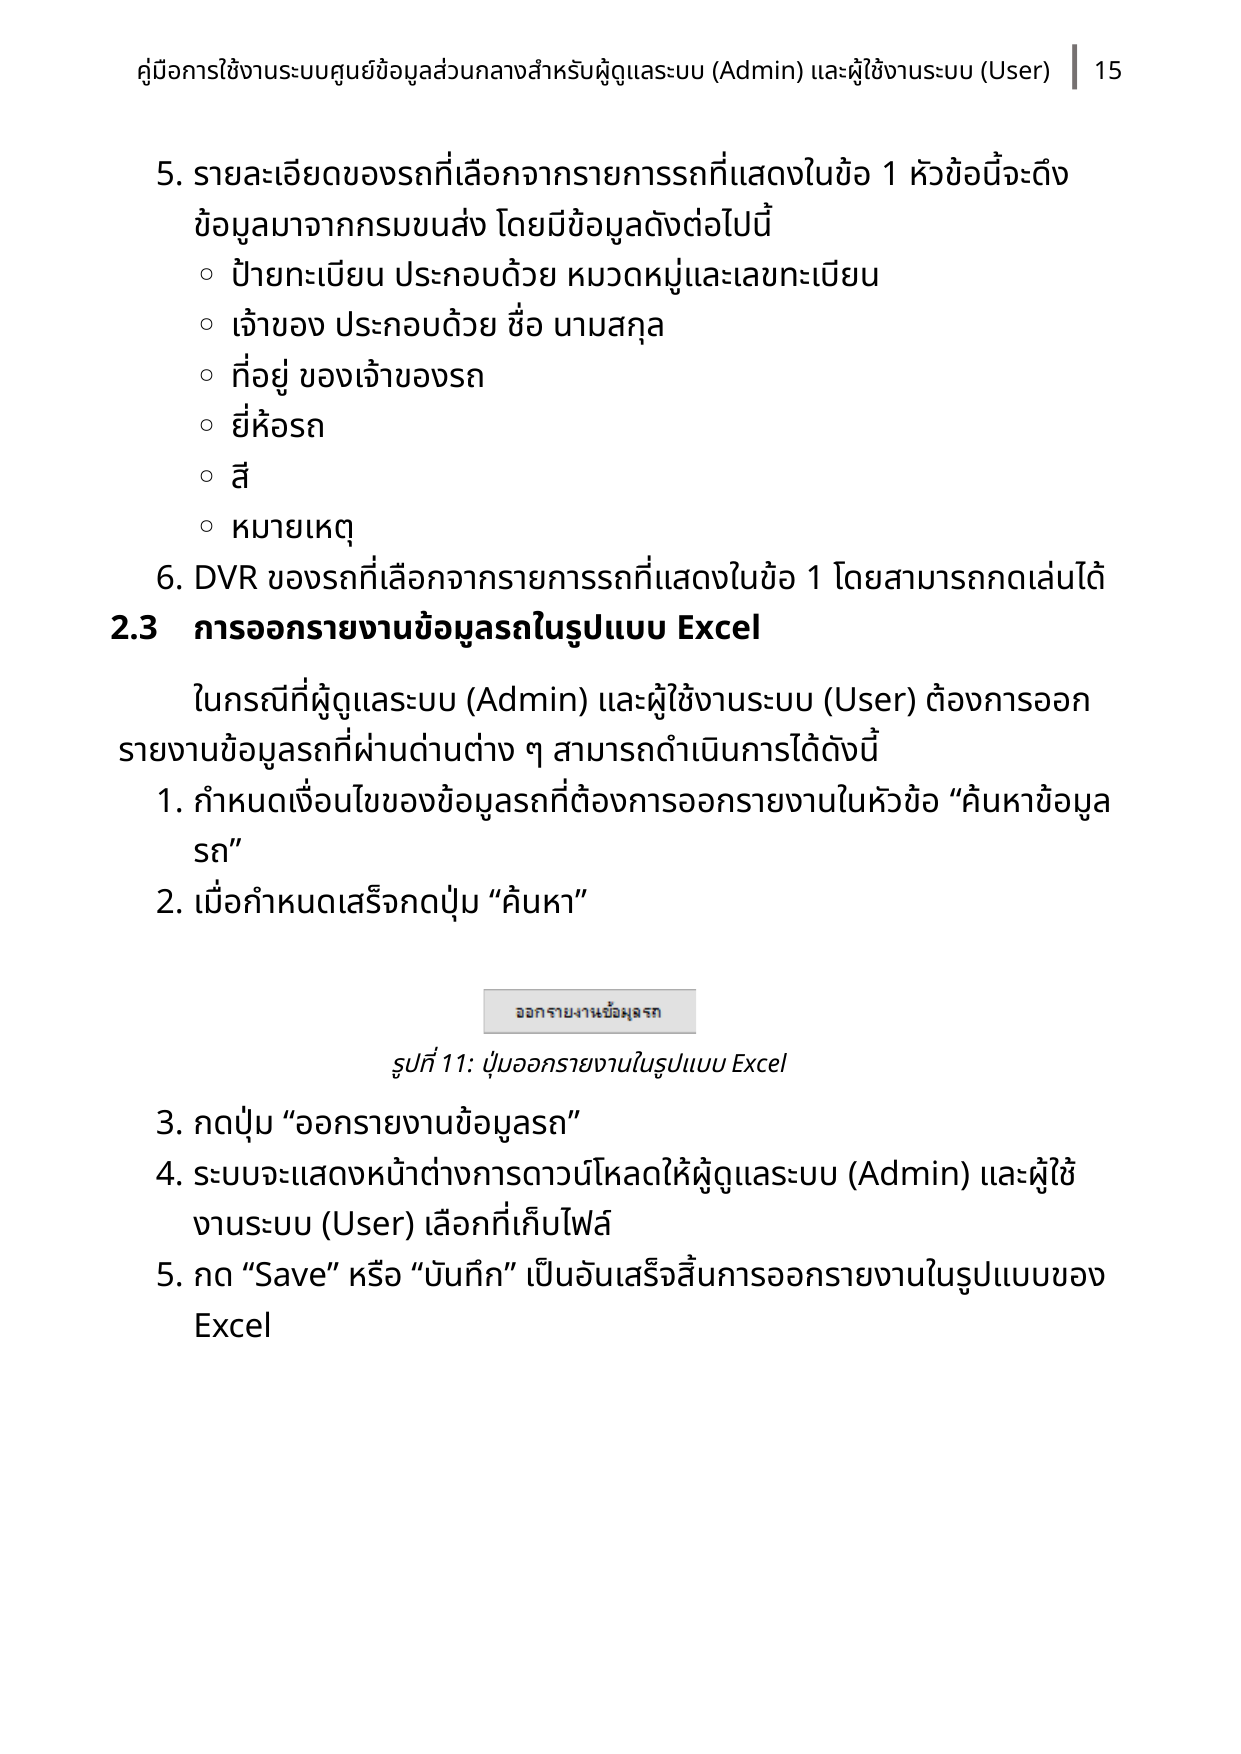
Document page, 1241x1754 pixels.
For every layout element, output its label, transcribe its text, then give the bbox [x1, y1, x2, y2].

list กดปุ่ม “ออกรายงานข้อมูลรถ” [156, 928, 1122, 1149]
list กด “Save” หรือ “บันทึก” เป็นอันเสร็จสิ้นการออกรายงานในรูปแบบของ Excel [156, 1251, 1122, 1347]
list การออกรายงานข้อมูลรถในรูปแบบ Excel [110, 604, 1122, 655]
list กำหนดเงื่อนไขของข้อมูลรถที่ต้องการออกรายงานในหัวข้อ “ค้นหาข้อมูลรถ” [156, 776, 1122, 877]
picture [483, 989, 697, 1034]
list ป้ายทะเบียน ประกอบด้วย หมวดหมู่และเลขทะเบียน [193, 251, 1122, 301]
list DVR ของรถที่เลือกจากรายการรถที่แสดงในข้อ 1 โดยสามารถกดเล่นได้ [156, 553, 1122, 604]
list รายละเอียดของรถที่เลือกจากรายการรถที่แสดงในข้อ 1 หัวข้อนี้จะดึงข้อมูลมาจากกรมขนส่ง โดยมีข้อมูลดังต่อไปนี้ [156, 150, 1122, 251]
list ยี่ห้อรถ [193, 402, 1122, 453]
list สี [193, 453, 1122, 503]
list เจ้าของ ประกอบด้วย ชื่อ นามสกุล [193, 301, 1122, 352]
text ในกรณีที่ผู้ดูแลระบบ (Admin) และผู้ใช้งานระบบ (User) ต้องการออกรายงานข้อมูลรถที่ผ่านด่านต่าง ๆ สามารถดำเนินการได้ดังนี้ [118, 675, 1122, 776]
list เมื่อกำหนดเสร็จกดปุ่ม “ค้นหา” [156, 877, 1122, 928]
list หมายเหตุ [193, 503, 1122, 553]
list ที่อยู่ ของเจ้าของรถ [193, 352, 1122, 402]
list ระบบจะแสดงหน้าต่างการดาวน์โหลดให้ผู้ดูแลระบบ (Admin) และผู้ใช้งานระบบ (User) เลือกที่เก็บไฟล์ [156, 1149, 1122, 1251]
